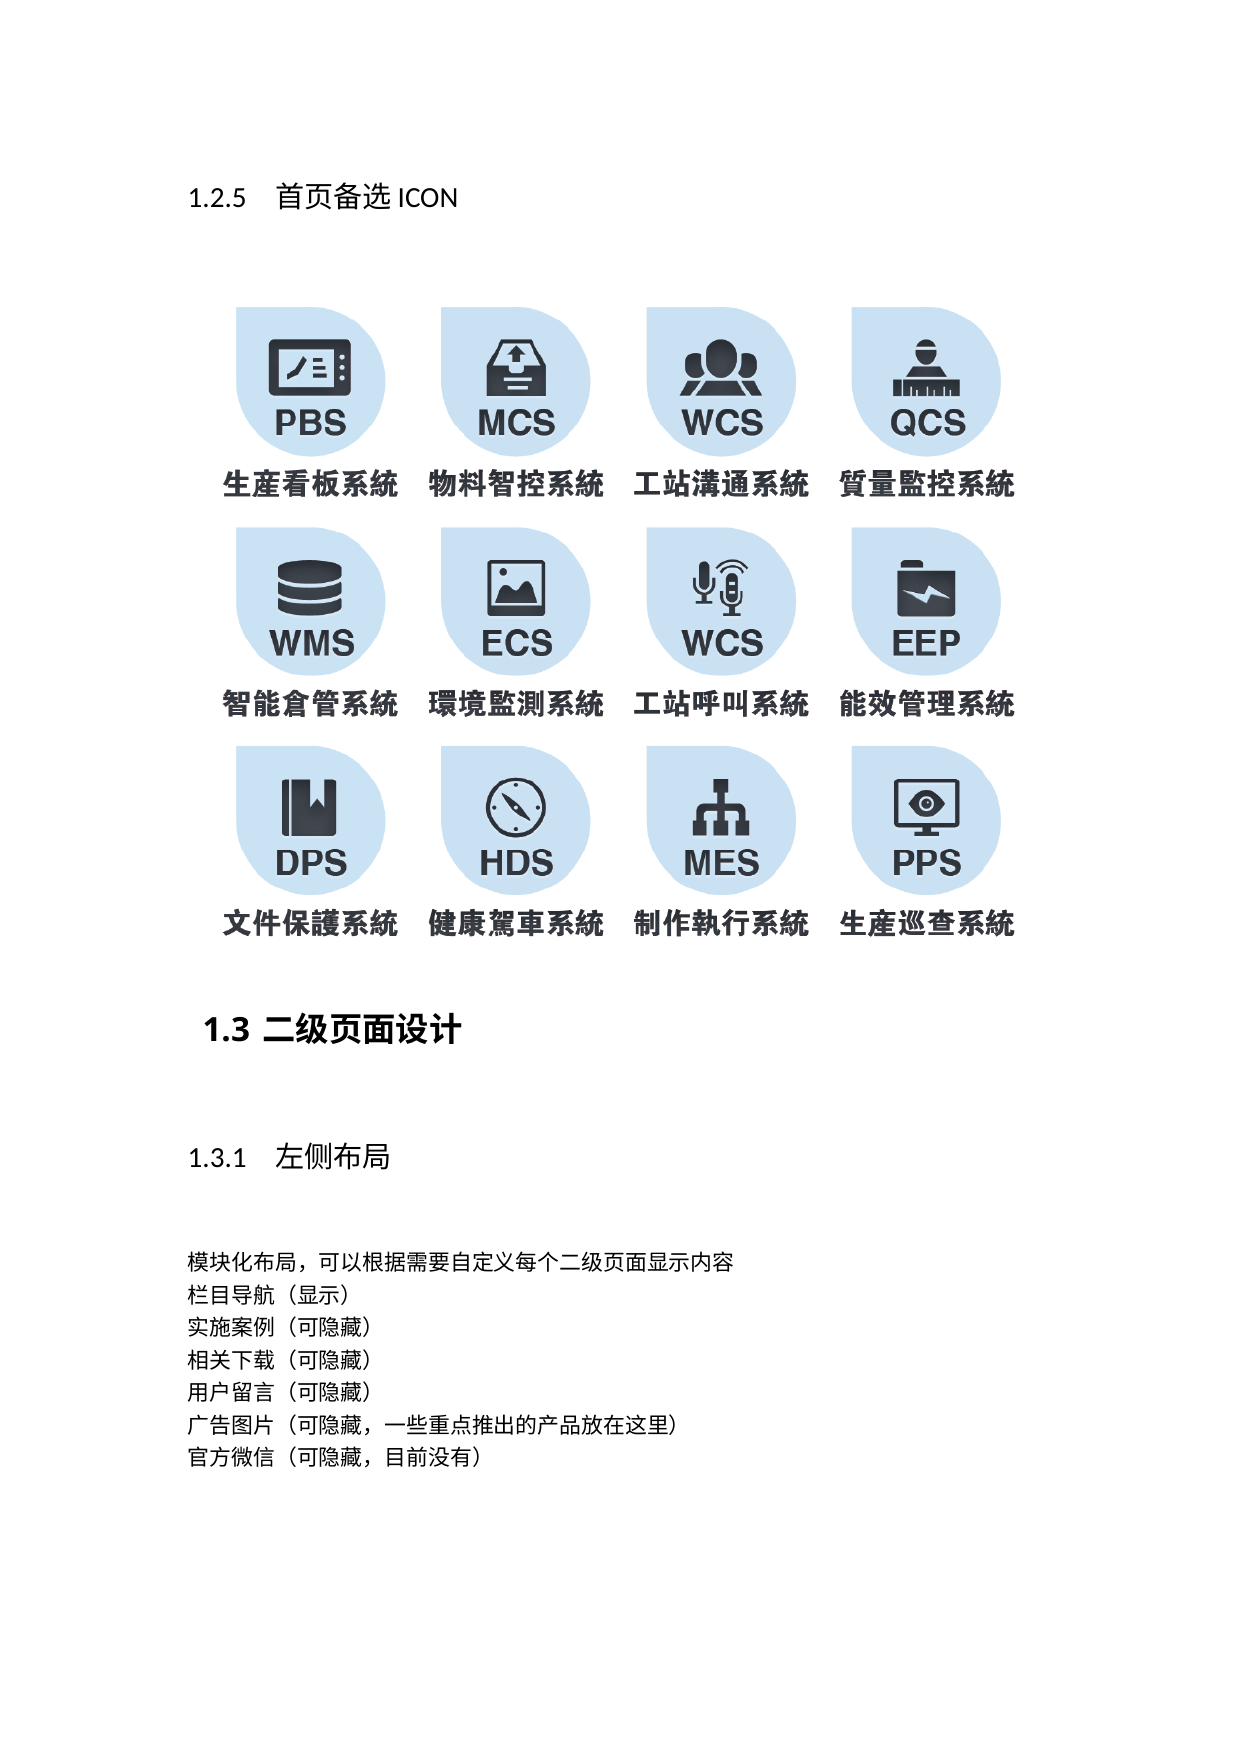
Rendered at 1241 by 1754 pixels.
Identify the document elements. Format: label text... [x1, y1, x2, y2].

text 官方微信（可隐藏，目前没有） [187, 1440, 1053, 1472]
text 实施案例（可隐藏） [187, 1310, 1053, 1342]
subtitle 首页备选ICON [187, 162, 1053, 227]
picture [187, 285, 1053, 958]
text 模块化布局，可以根据需要自定义每个二级页面显示内容 [187, 1245, 1053, 1277]
text 用户留言（可隐藏） [187, 1375, 1053, 1407]
text 栏目导航（显示） [187, 1277, 1053, 1310]
subtitle 左侧布局 [187, 1122, 1053, 1187]
text 广告图片（可隐藏，一些重点推出的产品放在这里） [187, 1407, 1053, 1440]
subtitle 二级页面设计 [202, 994, 1053, 1059]
text 相关下载（可隐藏） [187, 1342, 1053, 1375]
